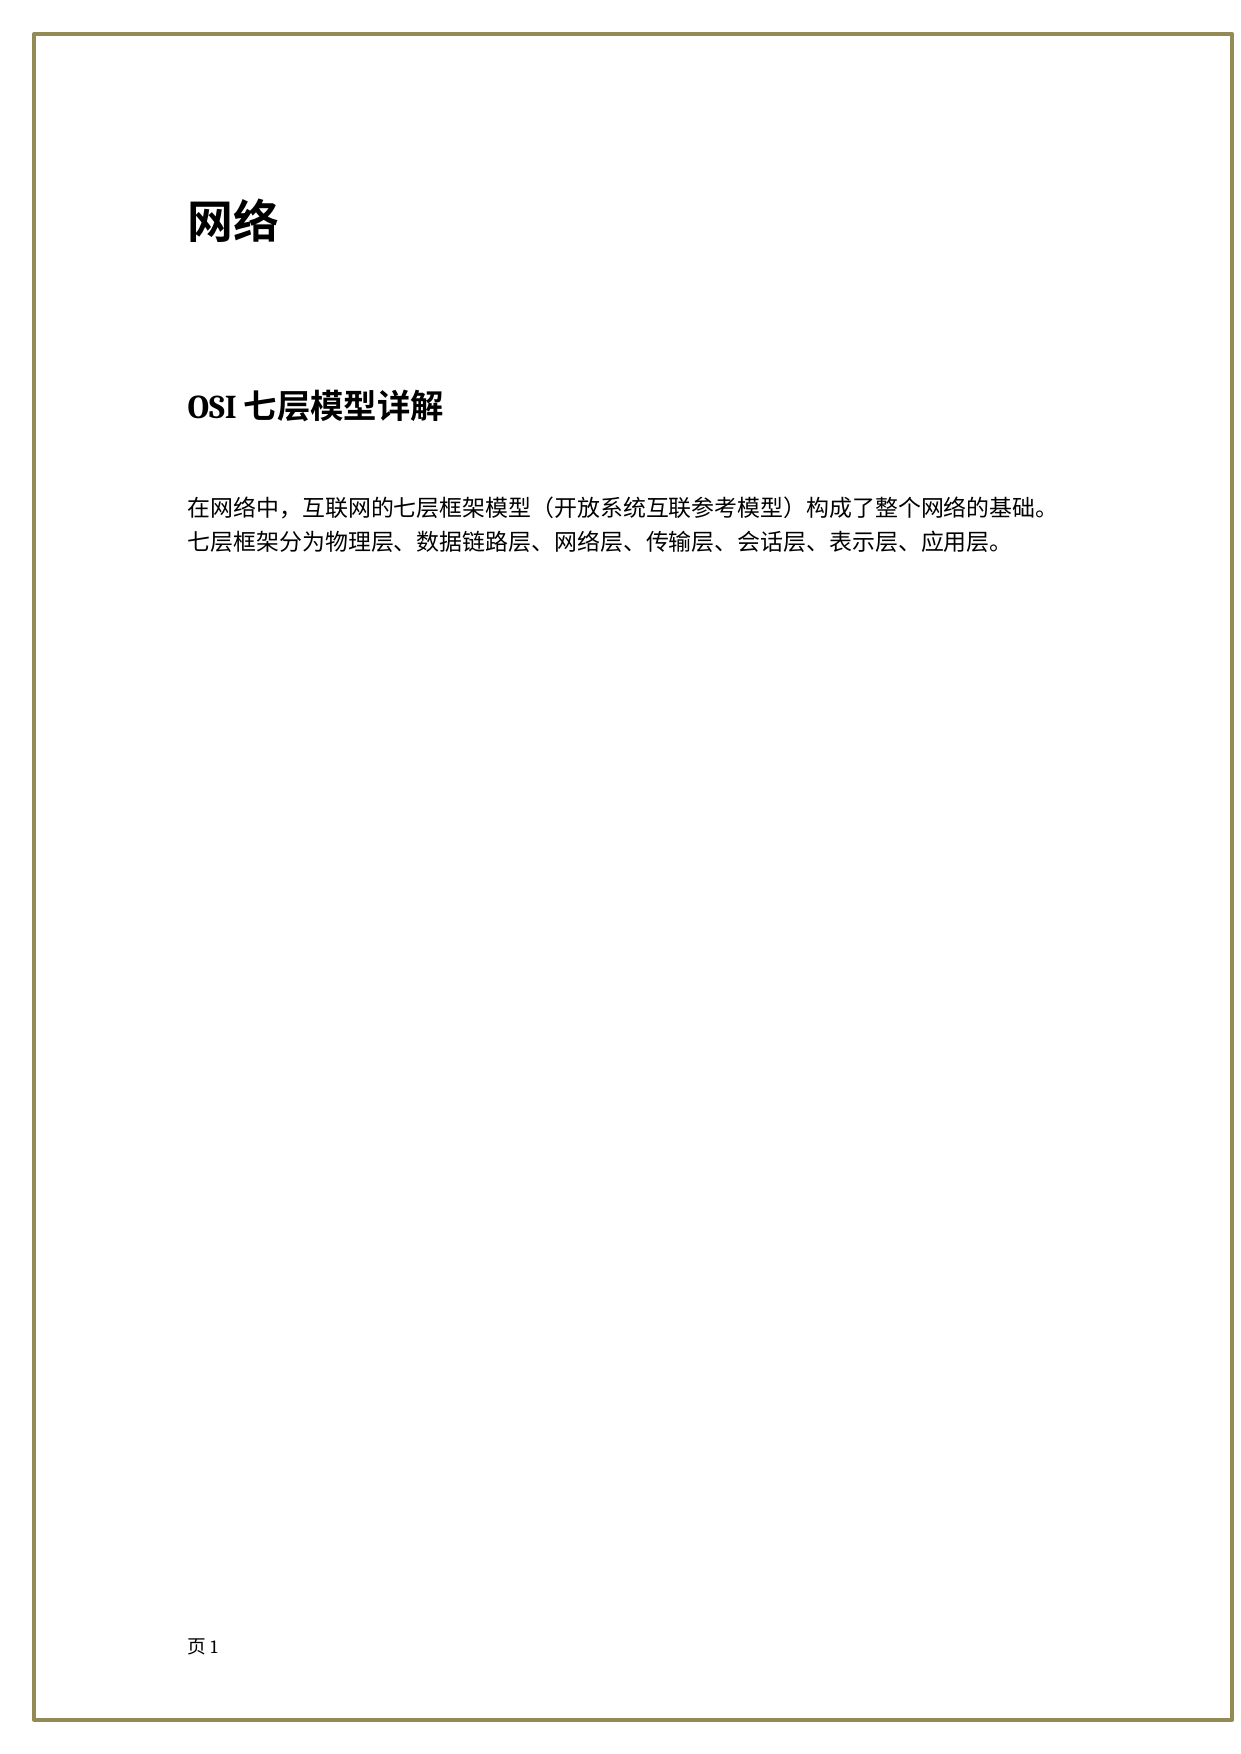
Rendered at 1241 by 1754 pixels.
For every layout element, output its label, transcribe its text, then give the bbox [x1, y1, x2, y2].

subtitle 网络 [187, 185, 1053, 252]
text 在网络中，互联网的七层框架模型（开放系统互联参考模型）构成了整个网络的基础。七层框架分为物理层、数据链路层、网络层、传输层、会话层、表示层、应用层。 [187, 490, 1053, 557]
subtitle OSI七层模型详解 [187, 380, 1053, 428]
